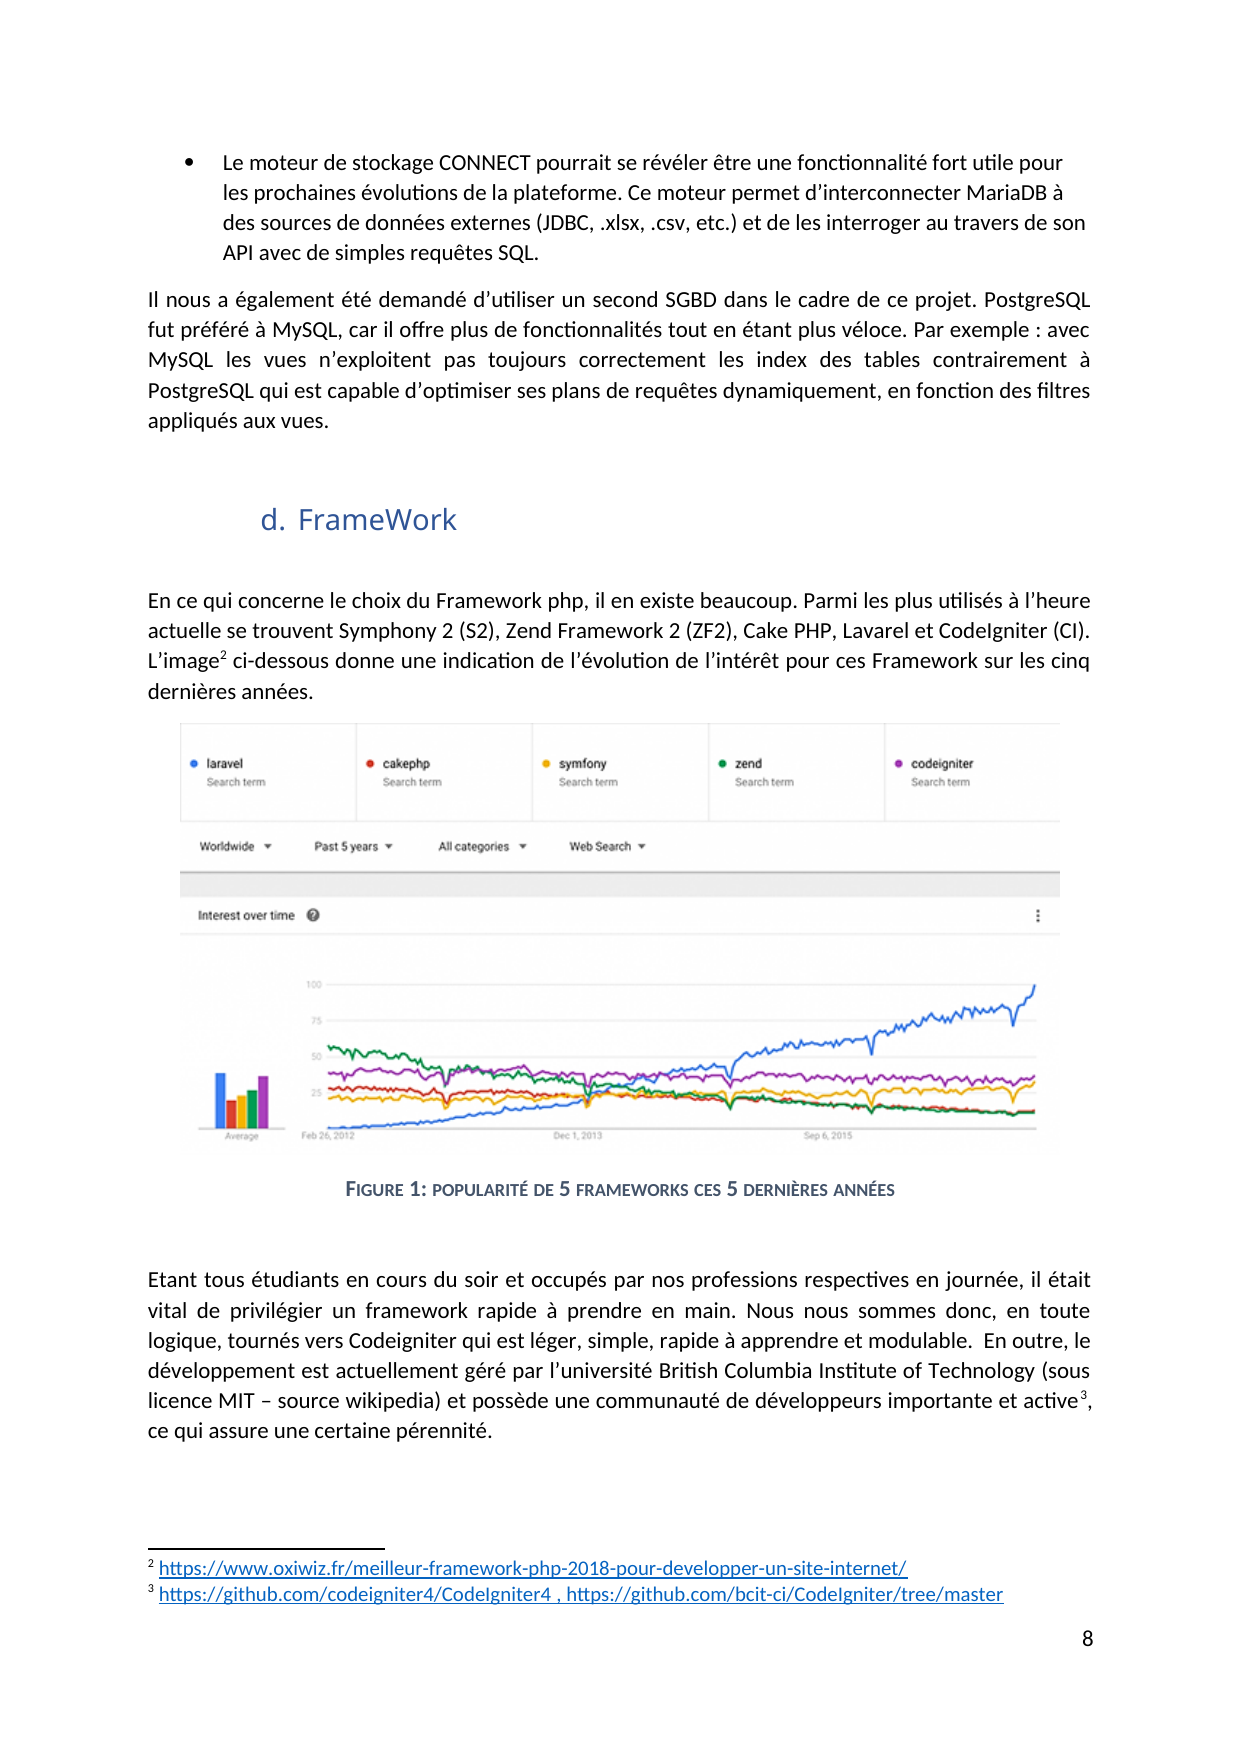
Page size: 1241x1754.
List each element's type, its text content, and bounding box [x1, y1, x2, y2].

list Le moteur de stockage CONNECT pourrait se révéler être une fonctionnalité fort utile pour les prochaines évolutions de la plateforme. Ce moteur permet d’interconnecter MariaDB à des sources de données externes (JDBC, .xlsx, .csv, etc.) et de les interroger au travers de son API avec de simples requêtes SQL. [185, 148, 1093, 266]
picture [180, 723, 1060, 1155]
subtitle FrameWork [260, 500, 1093, 539]
text Il nous a également été demandé d’utiliser un second SGBD dans le cadre de ce projet. PostgreSQL fut préféré à MySQL, car il offre plus de fonctionnalités tout en étant plus véloce. Par exemple : avec MySQL les vues n’exploitent pas toujours correctement les index des tables contrairement à PostgreSQL qui est capable d’optimiser ses plans de requêtes dynamiquement, en fonction des filtres appliqués aux vues. [148, 285, 1093, 434]
text Figure 1: popularité de 5 frameworks ces 5 dernières années [148, 1174, 1093, 1202]
text Etant tous étudiants en cours du soir et occupés par nos professions respectives en journée, il était vital de privilégier un framework rapide à prendre en main. Nous nous sommes donc, en toute logique, tournés vers Codeigniter qui est léger, simple, rapide à apprendre et modulable. En outre, le développement est actuellement géré par l’université British Columbia Institute of Technology (sous licence MIT – source wikipedia) et possède une communauté de développeurs importante et active, ce qui assure une certaine pérennité. [148, 1266, 1093, 1445]
text En ce qui concerne le choix du Framework php, il en existe beaucoup. Parmi les plus utilisés à l’heure actuelle se trouvent Symphony 2 (S2), Zend Framework 2 (ZF2), Cake PHP, Lavarel et CodeIgniter (CI). L’image ci-dessous donne une indication de l’évolution de l’intérêt pour ces Framework sur les cinq dernières années. [148, 586, 1093, 705]
